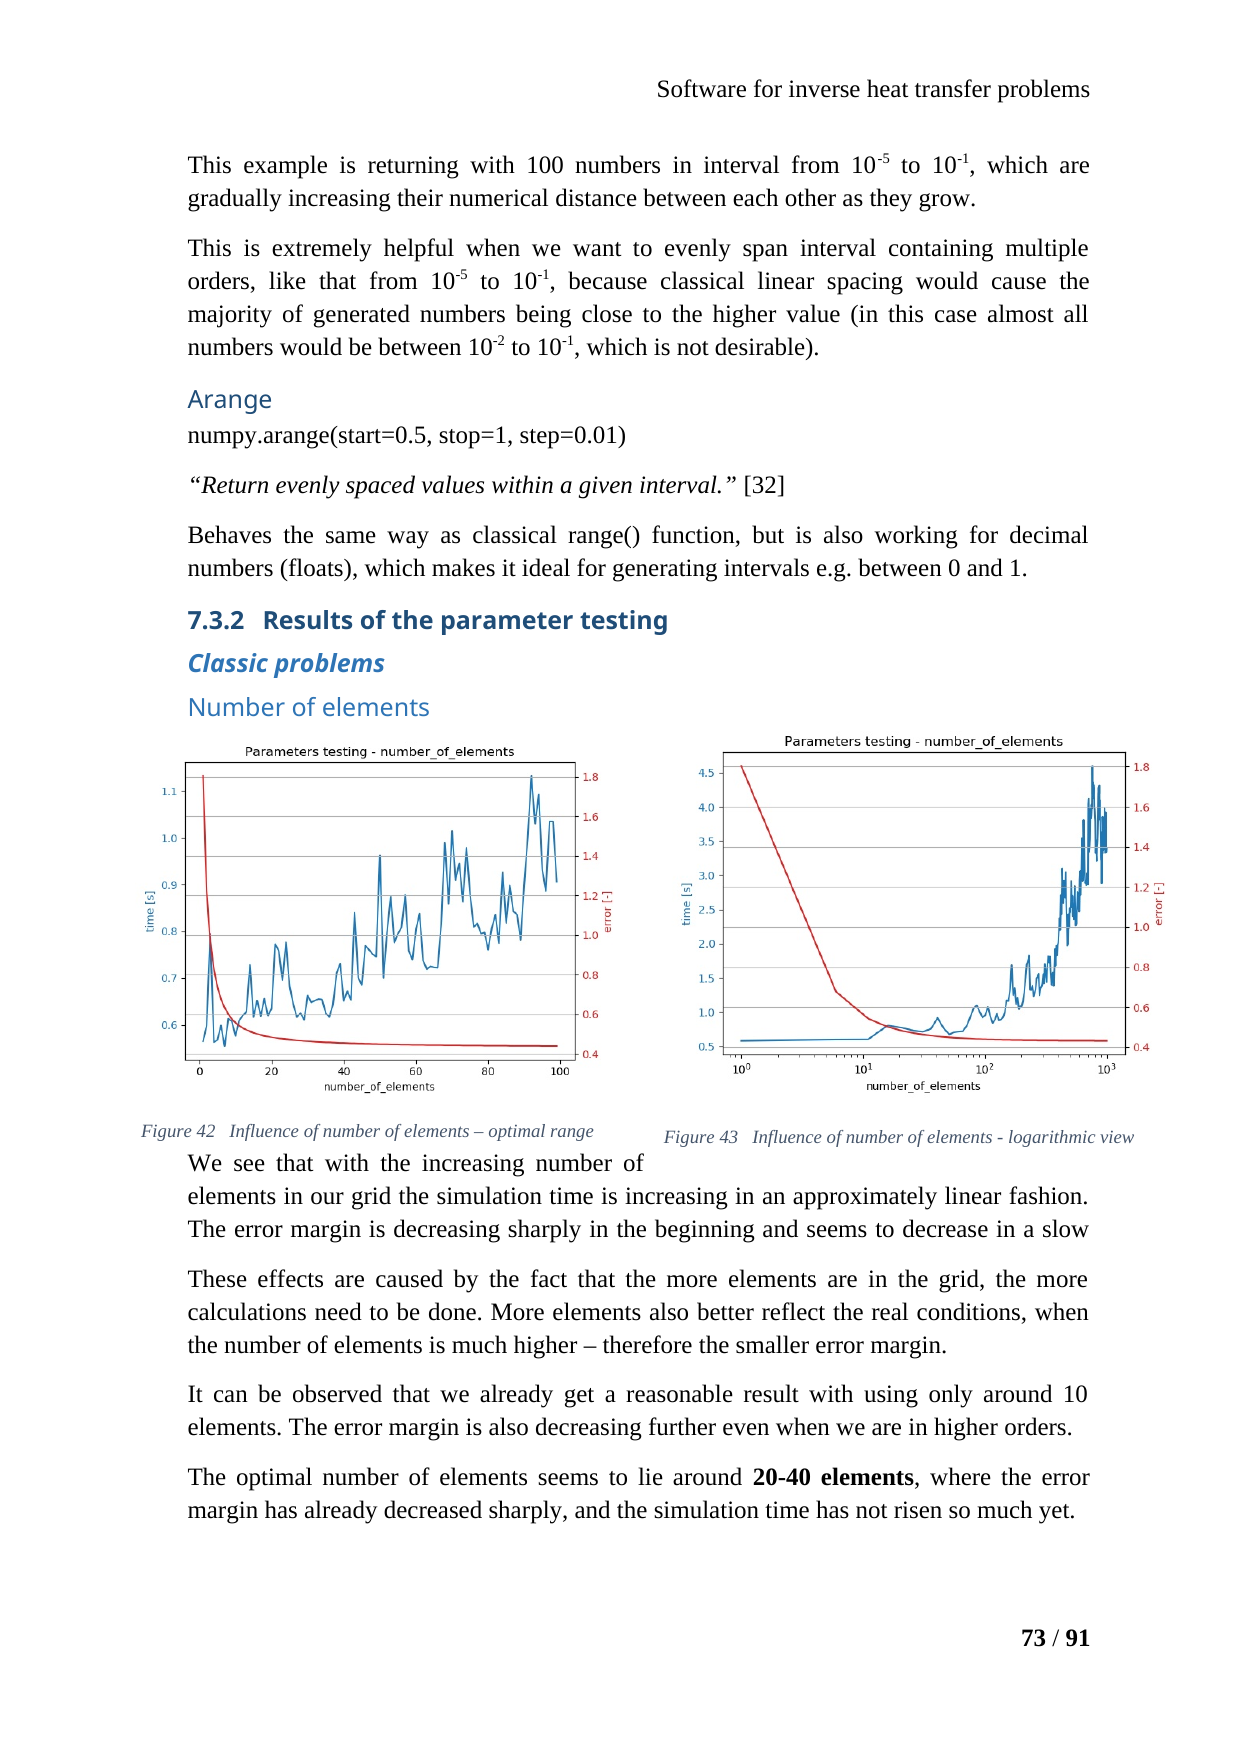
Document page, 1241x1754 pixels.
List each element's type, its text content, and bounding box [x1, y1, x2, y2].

subtitle Number of elements [187, 689, 1090, 723]
text It can be observed that we already get a reasonable result with using only around 10 elements. The error margin is also decreasing further even when we are in higher orders. [187, 1379, 1090, 1441]
text These effects are caused by the fact that the more elements are in the grid, the more calculations need to be done. More elements also better reflect the real conditions, when the number of elements is much higher – therefore the smaller error margin. [187, 1264, 1090, 1358]
text This is extremely helpful when we want to evenly span interval containing multiple orders, like that from 10-5 to 10-1, because classical linear spacing would cause the majority of generated numbers being close to the higher value (in this case almost all numbers would be between 10-2 to 10-1, which is not desirable). [187, 233, 1090, 361]
text numpy.arange(start=0.5, stop=1, step=0.01) [187, 421, 1090, 449]
picture [134, 736, 622, 1102]
picture [670, 724, 1174, 1099]
text Behaves the same way as classical range() function, but is also working for decimal numbers (floats), which makes it ideal for generating intervals e.g. between 0 and 1. [187, 520, 1090, 582]
subtitle Results of the parameter testing [187, 603, 1090, 637]
text This example is returning with 100 numbers in interval from 10-5 to 10-1, which are gradually increasing their numerical distance between each other as they grow. [187, 150, 1090, 212]
subtitle Classic problems [187, 646, 1090, 680]
subtitle Arange [187, 381, 1090, 416]
text The optimal number of elements seems to lie around 20-40 elements, where the error margin has already decreased sharply, and the simulation time has not risen so much yet. [187, 1462, 1090, 1524]
text “Return evenly spaced values within a given interval.” [32] [187, 470, 1090, 499]
